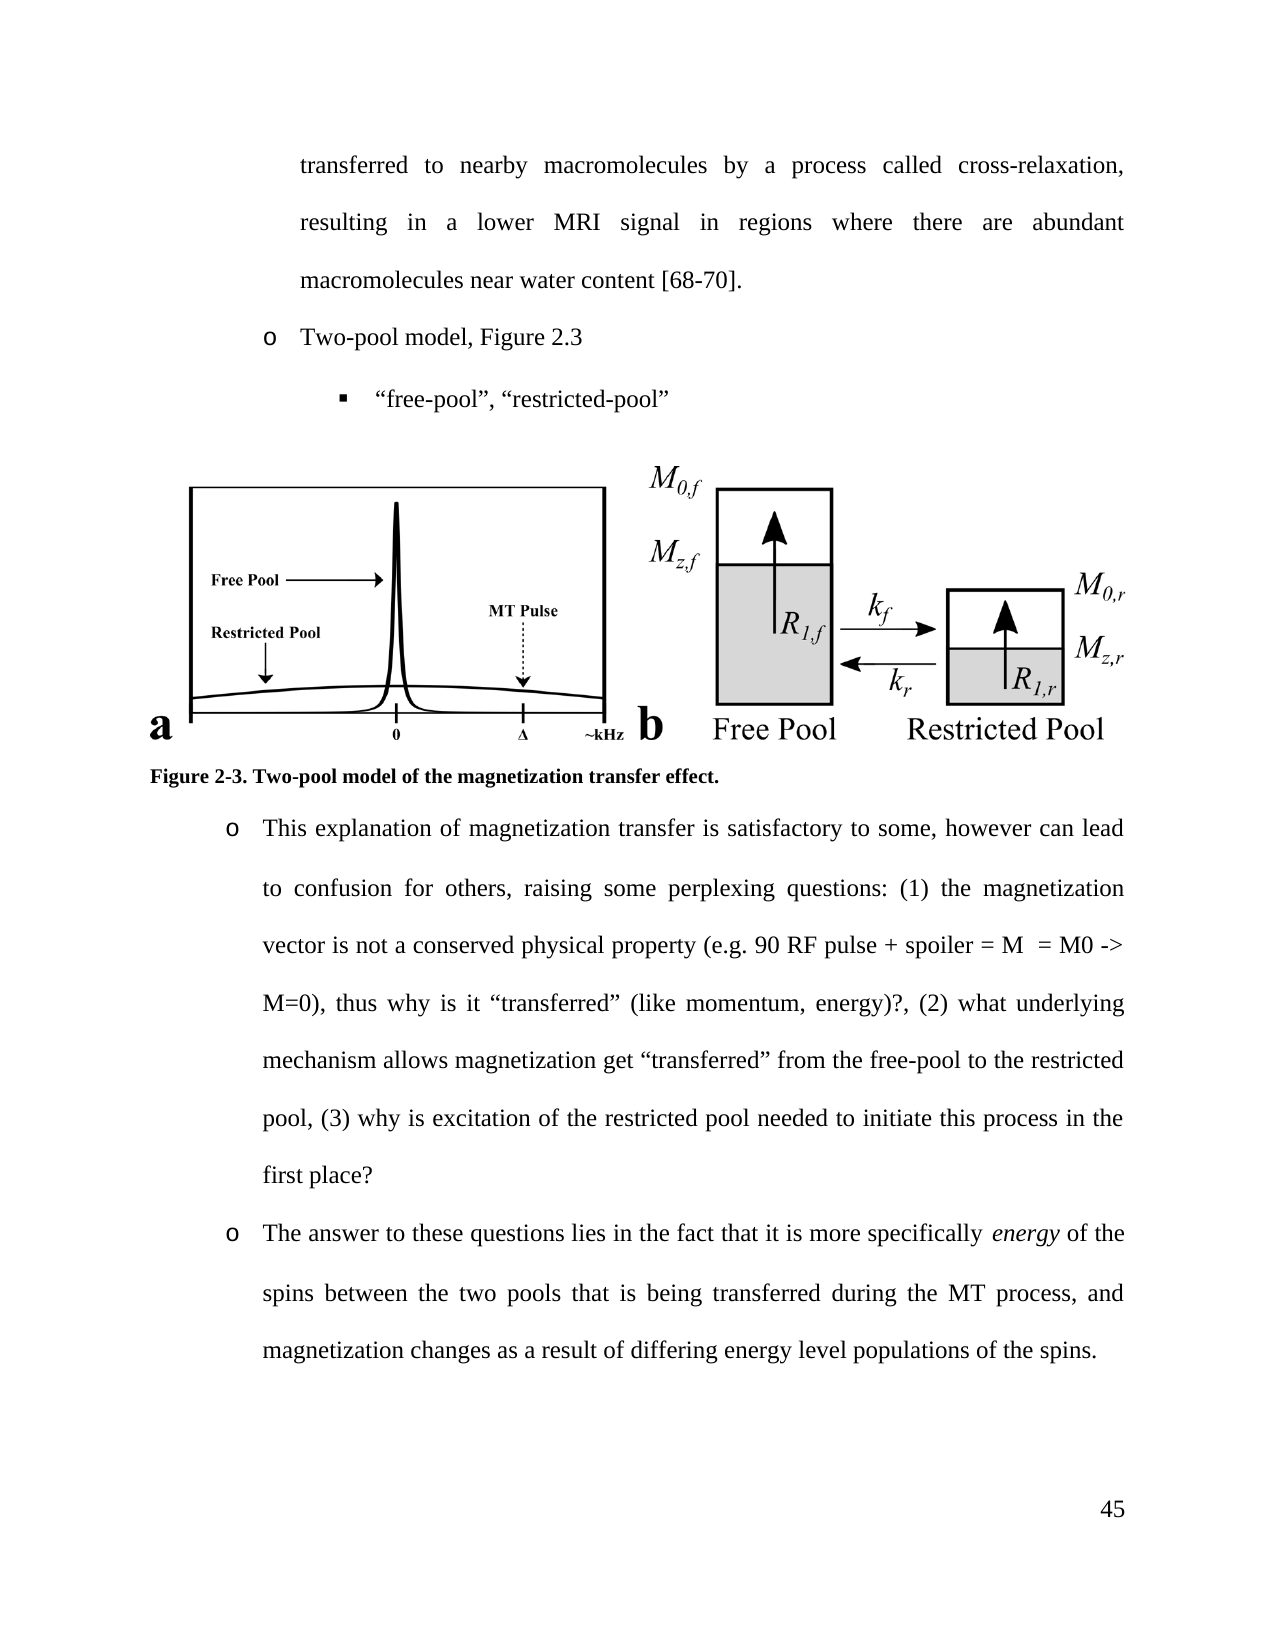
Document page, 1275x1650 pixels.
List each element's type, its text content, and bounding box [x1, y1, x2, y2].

picture [150, 466, 1125, 740]
list Two-pool model, Figure 2.3 [262, 322, 1125, 353]
list The answer to these questions lies in the fact that it is more specifically energy of the spins between the two pools that is being transferred during the MT process, and magnetization changes as a result of differing energy level populations of the spins. [225, 1218, 1125, 1364]
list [262, 150, 1125, 294]
list This explanation of magnetization transfer is satisfactory to some, however can lead to confusion for others, raising some perplexing questions: (1) the magnetization vector is not a conserved physical property (e.g. 90 RF pulse + spoiler = M = M0 -> M=0), thus why is it “transferred” (like momentum, energy)?, (2) what underlying mechanism allows magnetization get “transferred” from the free-pool to the restricted pool, (3) why is excitation of the restricted pool needed to initiate this process in the first place? [225, 813, 1125, 1189]
list “free-pool”, “restricted-pool” [337, 384, 1125, 413]
